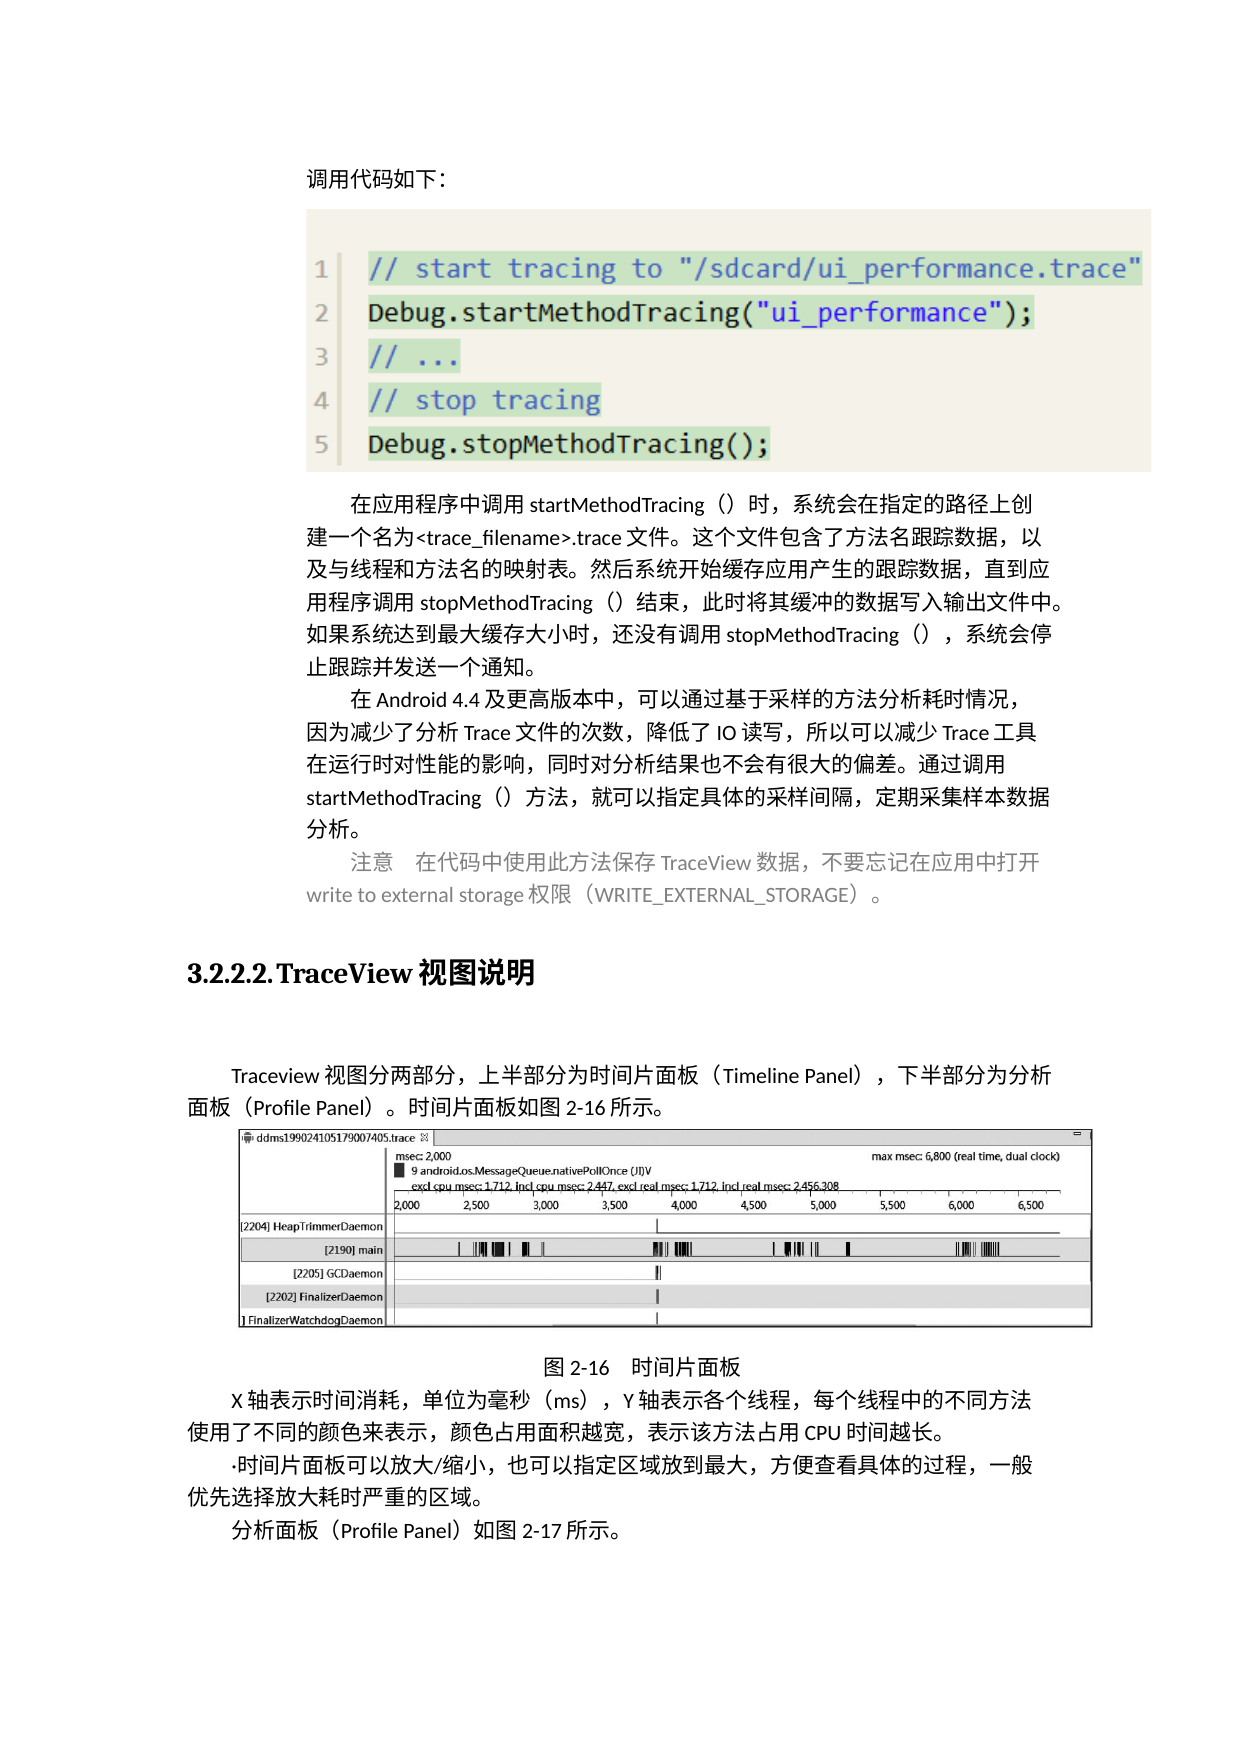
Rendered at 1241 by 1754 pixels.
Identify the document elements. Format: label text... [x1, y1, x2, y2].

list 在Android 4.4及更高版本中，可以通过基于采样的方法分析耗时情况，因为减少了分析Trace文件的次数，降低了IO读写，所以可以减少Trace工具在运行时对性能的影响，同时对分析结果也不会有很大的偏差。通过调用startMethodTracing（）方法，就可以指定具体的采样间隔，定期采集样本数据分析。 [306, 682, 1053, 844]
text 图2-16 时间片面板 [187, 1350, 1053, 1382]
list 在应用程序中调用startMethodTracing（）时，系统会在指定的路径上创建一个名为<trace_filename>.trace文件。这个文件包含了方法名跟踪数据，以及与线程和方法名的映射表。然后系统开始缓存应用产生的跟踪数据，直到应用程序调用stopMethodTracing（）结束，此时将其缓冲的数据写入输出文件中。如果系统达到最大缓存大小时，还没有调用stopMethodTracing（），系统会停止跟踪并发送一个通知。 [306, 487, 1053, 682]
subtitle TraceView视图说明 [187, 939, 1053, 1004]
text Traceview视图分两部分，上半部分为时间片面板（Timeline Panel），下半部分为分析面板（Profile Panel）。时间片面板如图2-16所示。 [187, 1057, 1053, 1122]
list 调用代码如下： [306, 162, 1053, 194]
text 分析面板（Profile Panel）如图2-17所示。 [187, 1512, 1053, 1545]
picture [231, 1122, 1097, 1332]
picture [306, 209, 1152, 472]
text X轴表示时间消耗，单位为毫秒（ms），Y轴表示各个线程，每个线程中的不同方法使用了不同的颜色来表示，颜色占用面积越宽，表示该方法占用CPU时间越长。 [187, 1382, 1053, 1447]
text ·时间片面板可以放大/缩小，也可以指定区域放到最大，方便查看具体的过程，一般优先选择放大耗时严重的区域。 [187, 1447, 1053, 1512]
list 注意 在代码中使用此方法保存TraceView数据，不要忘记在应用中打开write to external storage权限（WRITE_EXTERNAL_STORAGE）。 [306, 844, 1053, 909]
